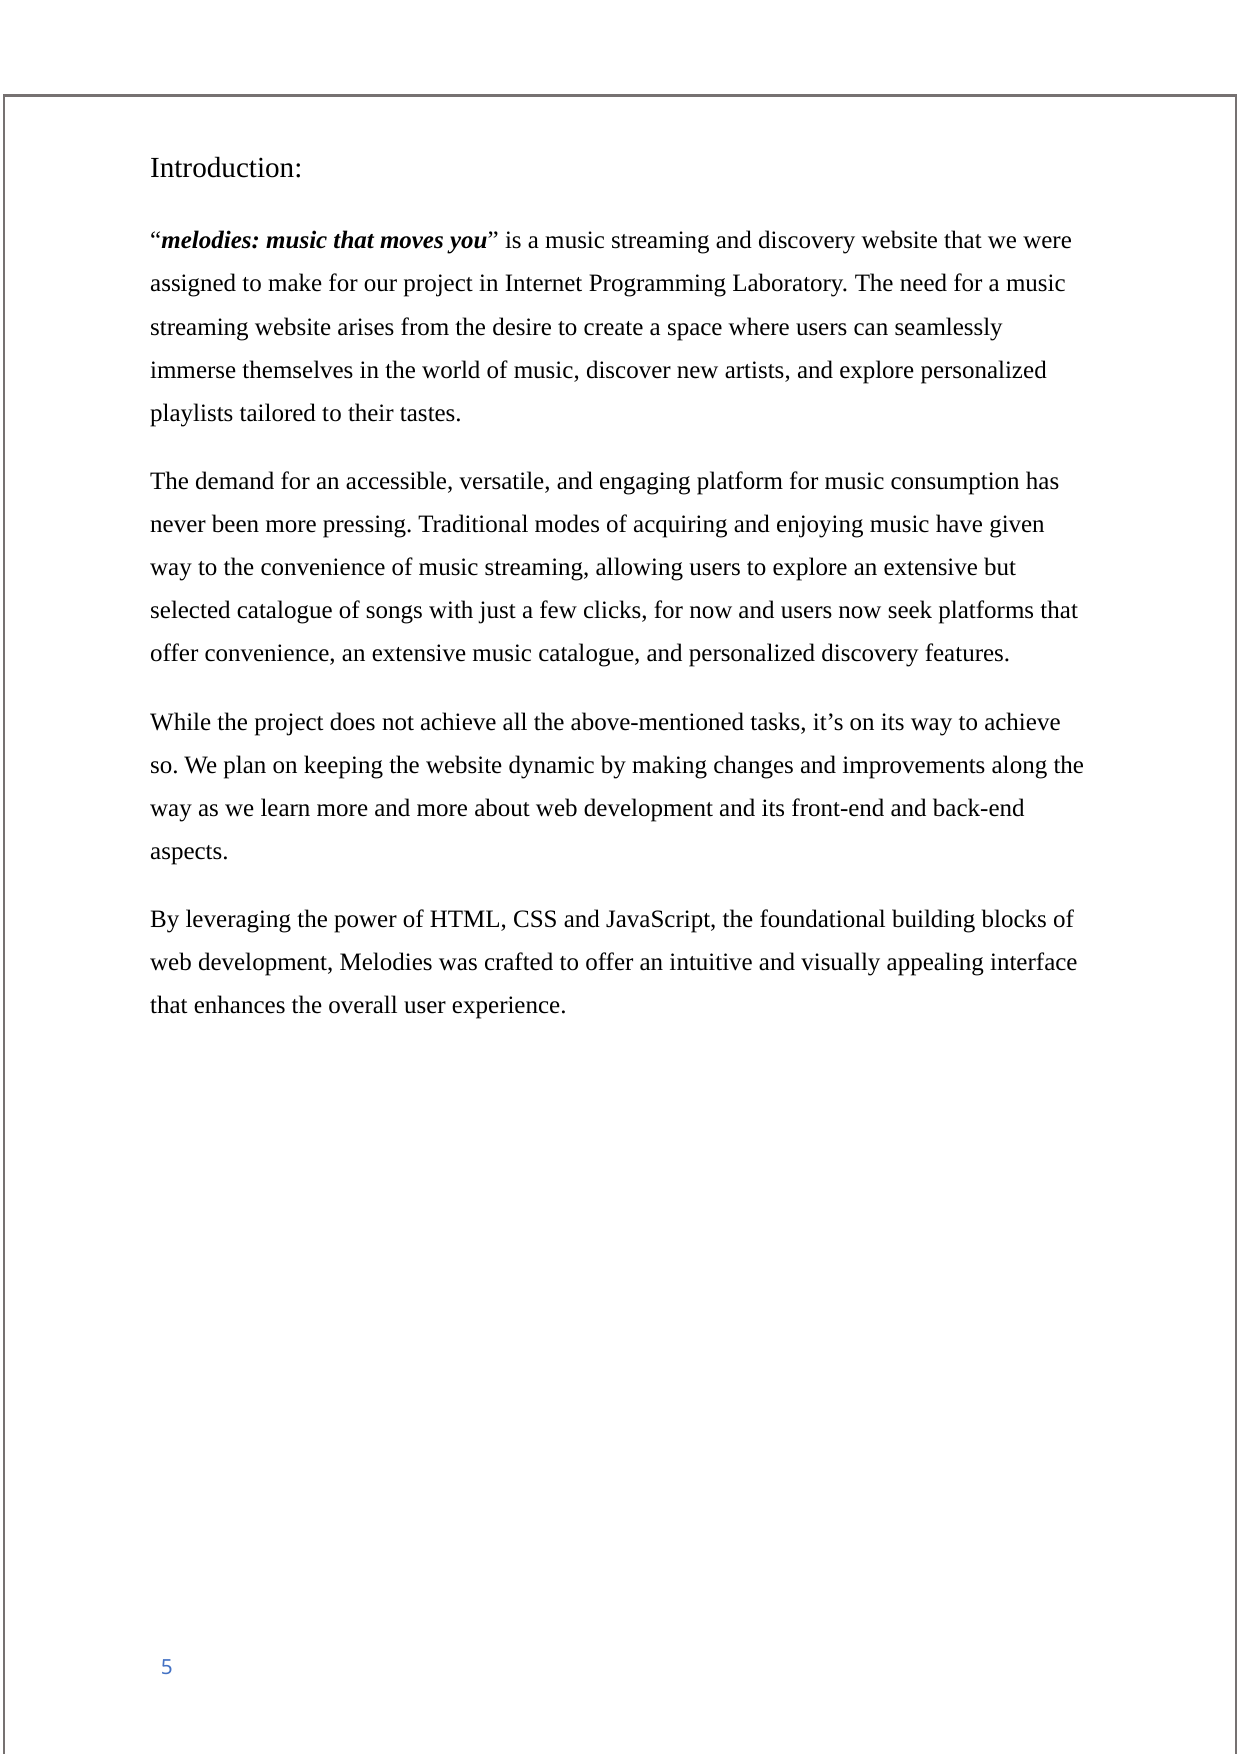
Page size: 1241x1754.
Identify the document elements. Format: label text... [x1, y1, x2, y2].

text The demand for an accessible, versatile, and engaging platform for music consumption has never been more pressing. Traditional modes of acquiring and enjoying music have given way to the convenience of music streaming, allowing users to explore an extensive but selected catalogue of songs with just a few clicks, for now and users now seek platforms that offer convenience, an extensive music catalogue, and personalized discovery features. [150, 466, 1090, 667]
text “melodies: music that moves you” is a music streaming and discovery website that we were assigned to make for our project in Internet Programming Laboratory. The need for a music streaming website arises from the desire to create a space where users can seamlessly immerse themselves in the world of music, discover new artists, and explore personalized playlists tailored to their tastes. [150, 225, 1090, 427]
text While the project does not achieve all the above-mentioned tasks, it’s on its way to achieve so. We plan on keeping the website dynamic by making changes and improvements along the way as we learn more and more about web development and its front-end and back-end aspects. [150, 707, 1090, 865]
text Introduction: [150, 150, 1090, 183]
text By leveraging the power of HTML, CSS and JavaScript, the foundational building blocks of web development, Melodies was crafted to offer an intuitive and visually appealing interface that enhances the overall user experience. [150, 904, 1090, 1019]
